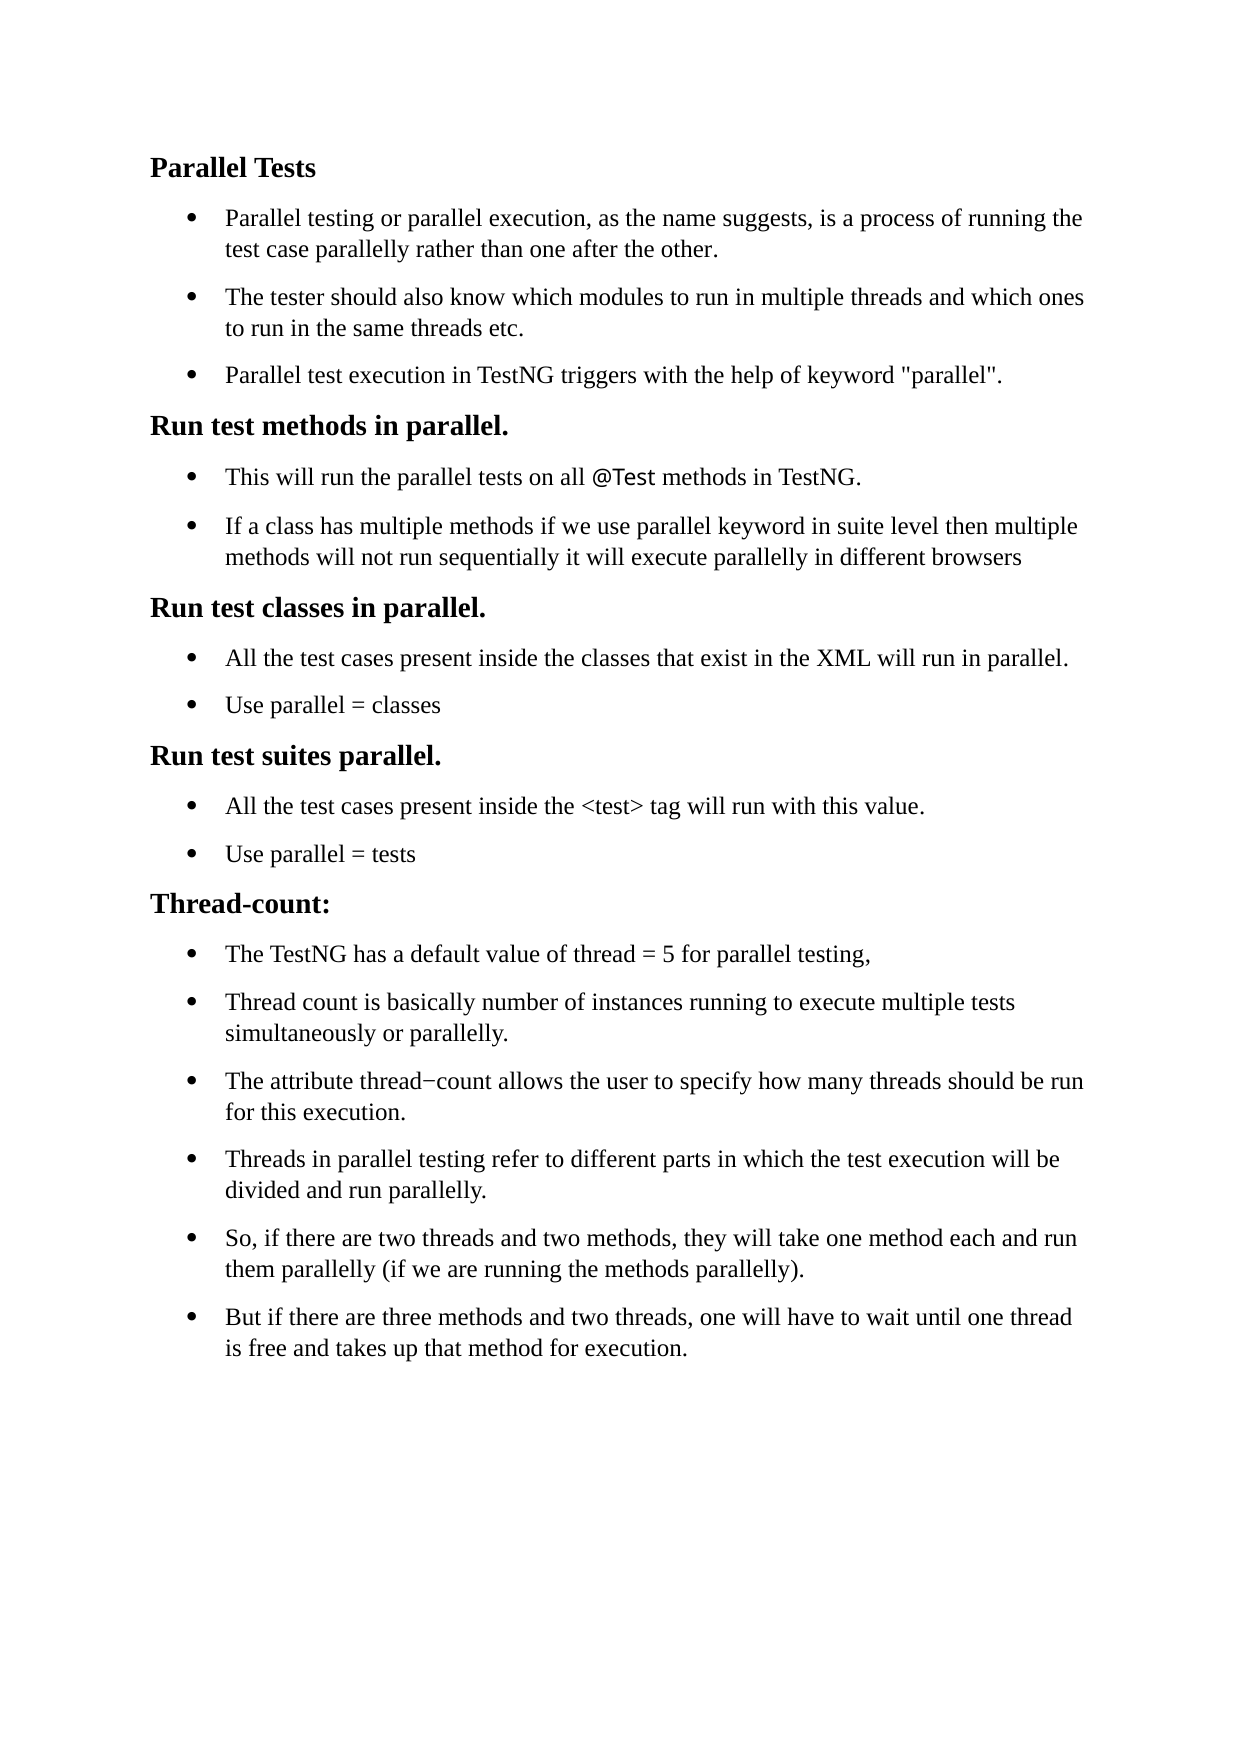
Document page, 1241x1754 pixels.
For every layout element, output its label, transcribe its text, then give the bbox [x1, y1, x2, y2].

subtitle Threads in parallel testing refer to different parts in which the test execution will be divided and run parallelly. [187, 1144, 1090, 1204]
subtitle Run test suites parallel. [150, 738, 1090, 772]
subtitle Thread count is basically number of instances running to execute multiple tests simultaneously or parallelly. [187, 987, 1090, 1047]
subtitle Parallel Tests [150, 150, 1090, 183]
subtitle The tester should also know which modules to run in multiple threads and which ones to run in the same threads etc. [187, 282, 1090, 341]
subtitle All the test cases present inside the <test> tag will run with this value. [187, 791, 1090, 820]
subtitle All the test cases present inside the classes that exist in the XML will run in parallel. [187, 643, 1090, 672]
subtitle Parallel testing or parallel execution, as the name suggests, is a process of running the test case parallelly rather than one after the other. [187, 203, 1090, 263]
subtitle The TestNG has a default value of thread = 5 for parallel testing, [187, 939, 1090, 968]
subtitle Run test classes in parallel. [150, 590, 1090, 623]
subtitle Use parallel = tests [187, 839, 1090, 867]
subtitle If a class has multiple methods if we use parallel keyword in suite level then multiple methods will not run sequentially it will execute parallelly in different browsers [187, 511, 1090, 571]
subtitle So, if there are two threads and two methods, they will take one method each and run them parallelly (if we are running the methods parallelly). [187, 1223, 1090, 1283]
subtitle Run test methods in parallel. [150, 408, 1090, 442]
subtitle Parallel test execution in TestNG triggers with the help of keyword "parallel". [187, 360, 1090, 389]
subtitle But if there are three methods and two threads, one will have to wait until one thread is free and takes up that method for execution. [187, 1302, 1090, 1362]
subtitle Use parallel = classes [187, 691, 1090, 719]
subtitle This will run the parallel tests on all @Test methods in TestNG. [187, 461, 1090, 492]
subtitle The attribute thread−count allows the user to specify how many threads should be run for this execution. [187, 1066, 1090, 1126]
subtitle Thread-count: [150, 886, 1090, 920]
